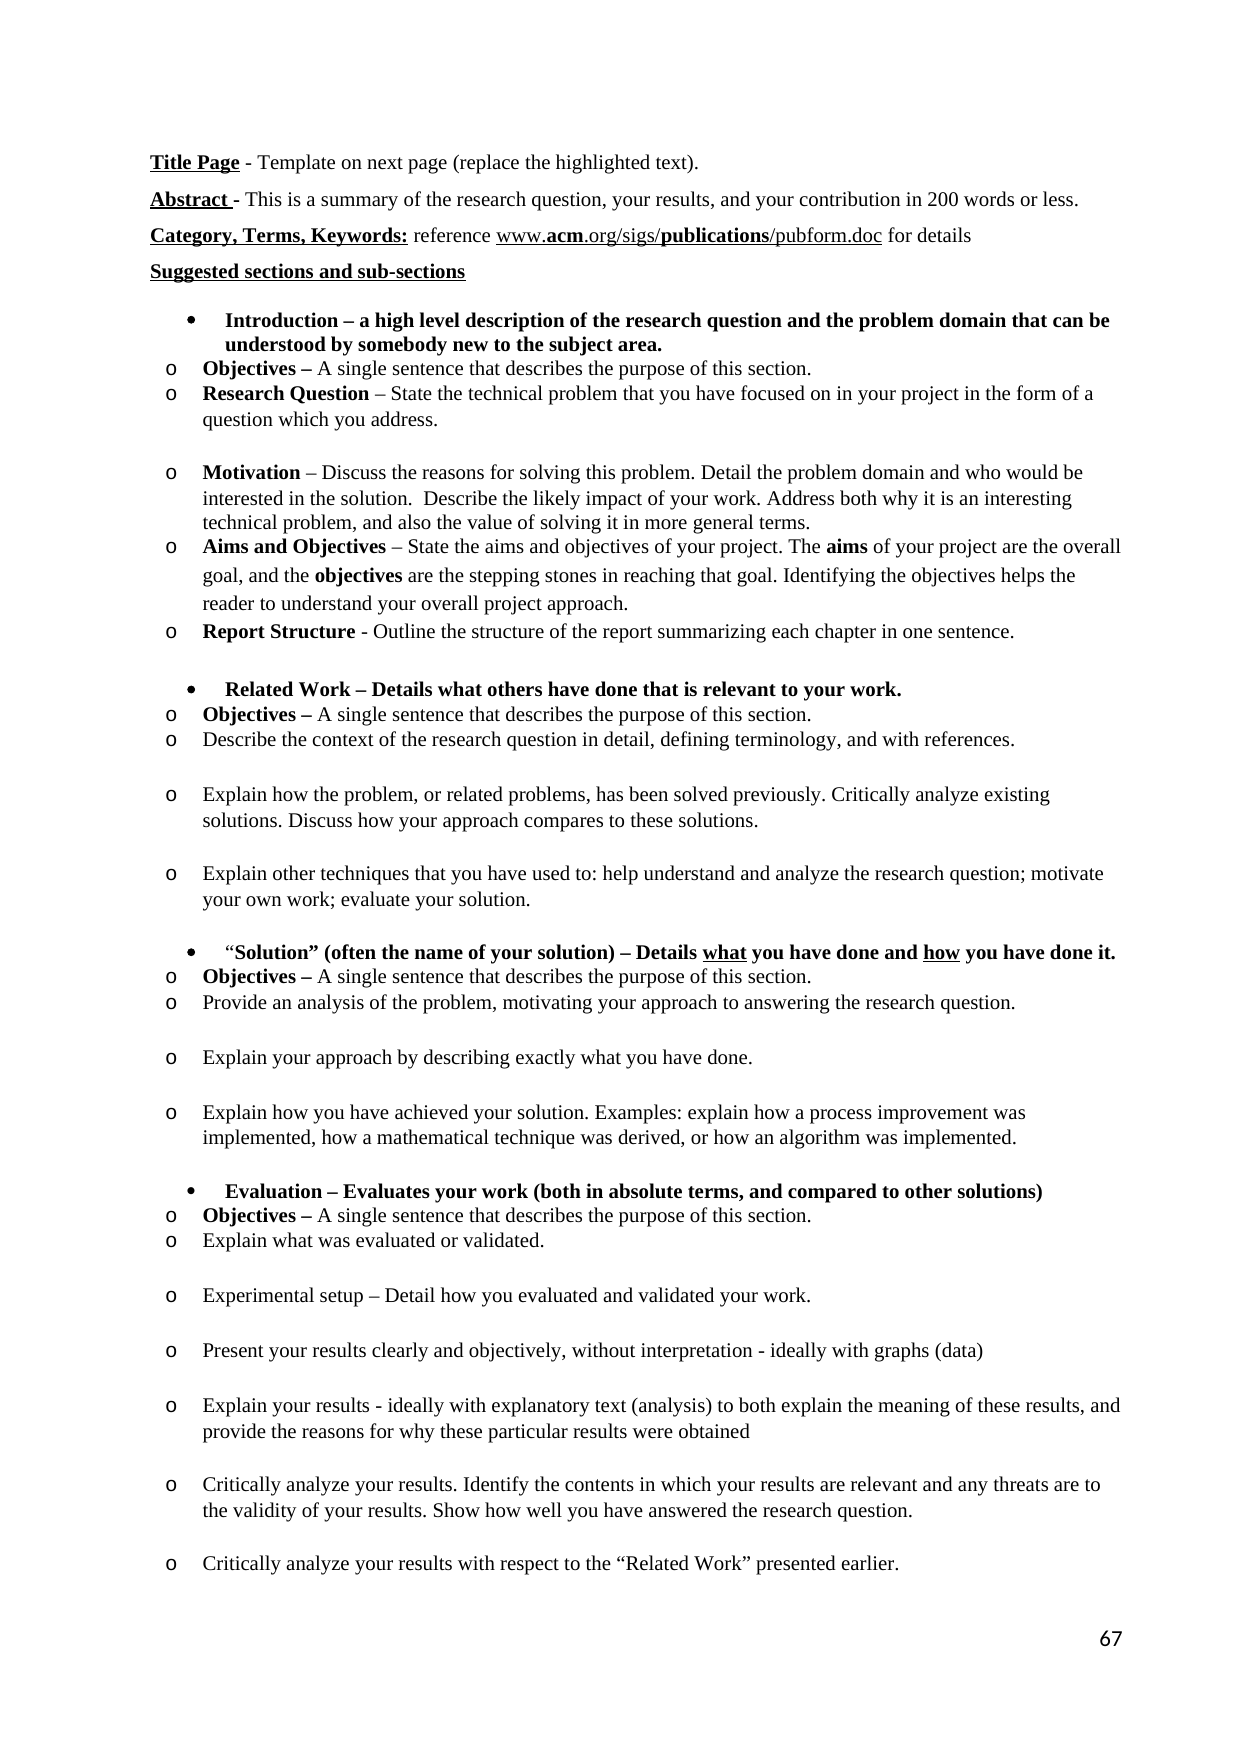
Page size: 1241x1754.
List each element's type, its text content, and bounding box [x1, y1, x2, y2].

list “Solution” (often the name of your solution) – Details what you have done and how you have done it. [187, 940, 1122, 964]
list Explain how the problem, or related problems, has been solved previously. Critically analyze existing solutions. Discuss how your approach compares to these solutions. [165, 782, 1122, 832]
list Aims and Objectives – State the aims and objectives of your project. The aims of your project are the overall goal, and the objectives are the stepping stones in reaching that goal. Identifying the objectives helps the reader to understand your overall project approach. [165, 534, 1122, 615]
list Explain your approach by describing exactly what you have done. [165, 1045, 1122, 1070]
text Suggested sections and sub-sections [150, 259, 1122, 283]
text Abstract - This is a summary of the research question, your results, and your contribution in 200 words or less. [150, 186, 1122, 211]
list Motivation – Discuss the reasons for solving this problem. Detail the problem domain and who would be interested in the solution. Describe the likely impact of your work. Address both why it is an interesting technical problem, and also the value of solving it in more general terms. [165, 460, 1122, 534]
text Category, Terms, Keywords: reference www.acm.org/sigs/publications/pubform.doc for details [150, 223, 1122, 247]
list Explain how you have achieved your solution. Examples: explain how a process improvement was implemented, how a mathematical technique was derived, or how an algorithm was implemented. [165, 1099, 1122, 1149]
list Objectives – A single sentence that describes the purpose of this section. [165, 701, 1122, 727]
list Experimental setup – Detail how you evaluated and validated your work. [165, 1283, 1122, 1309]
list Introduction – a high level description of the research question and the problem domain that can be understood by somebody new to the subject area. [187, 307, 1122, 356]
list Explain other techniques that you have used to: help understand and analyze the research question; motivate your own work; evaluate your solution. [165, 861, 1122, 911]
list Present your results clearly and objectively, without interpretation - ideally with graphs (data) [165, 1338, 1122, 1364]
list Report Structure - Outline the structure of the report summarizing each chapter in one sentence. [165, 619, 1122, 644]
list Objectives – A single sentence that describes the purpose of this section. [165, 356, 1122, 381]
list Explain your results - ideally with explanatory text (analysis) to both explain the meaning of these results, and provide the reasons for why these particular results were obtained [165, 1393, 1122, 1443]
list Objectives – A single sentence that describes the purpose of this section. [165, 1203, 1122, 1228]
list Research Question – State the technical problem that you have focused on in your project in the form of a question which you address. [165, 381, 1122, 431]
list Related Work – Details what others have done that is relevant to your work. [187, 677, 1122, 701]
list Explain what was evaluated or validated. [165, 1228, 1122, 1254]
text Title Page - Template on next page (replace the highlighted text). [150, 150, 1122, 174]
list Describe the context of the research question in detail, defining terminology, and with references. [165, 727, 1122, 753]
list Evaluation – Evaluates your work (both in absolute terms, and compared to other solutions) [187, 1178, 1122, 1203]
list Objectives – A single sentence that describes the purpose of this section. [165, 964, 1122, 990]
list Provide an analysis of the problem, motivating your approach to answering the research question. [165, 990, 1122, 1016]
list Critically analyze your results. Identify the contents in which your results are relevant and any threats are to the validity of your results. Show how well you have answered the research question. [165, 1472, 1122, 1522]
list Critically analyze your results with respect to the “Related Work” presented earlier. [165, 1551, 1122, 1577]
